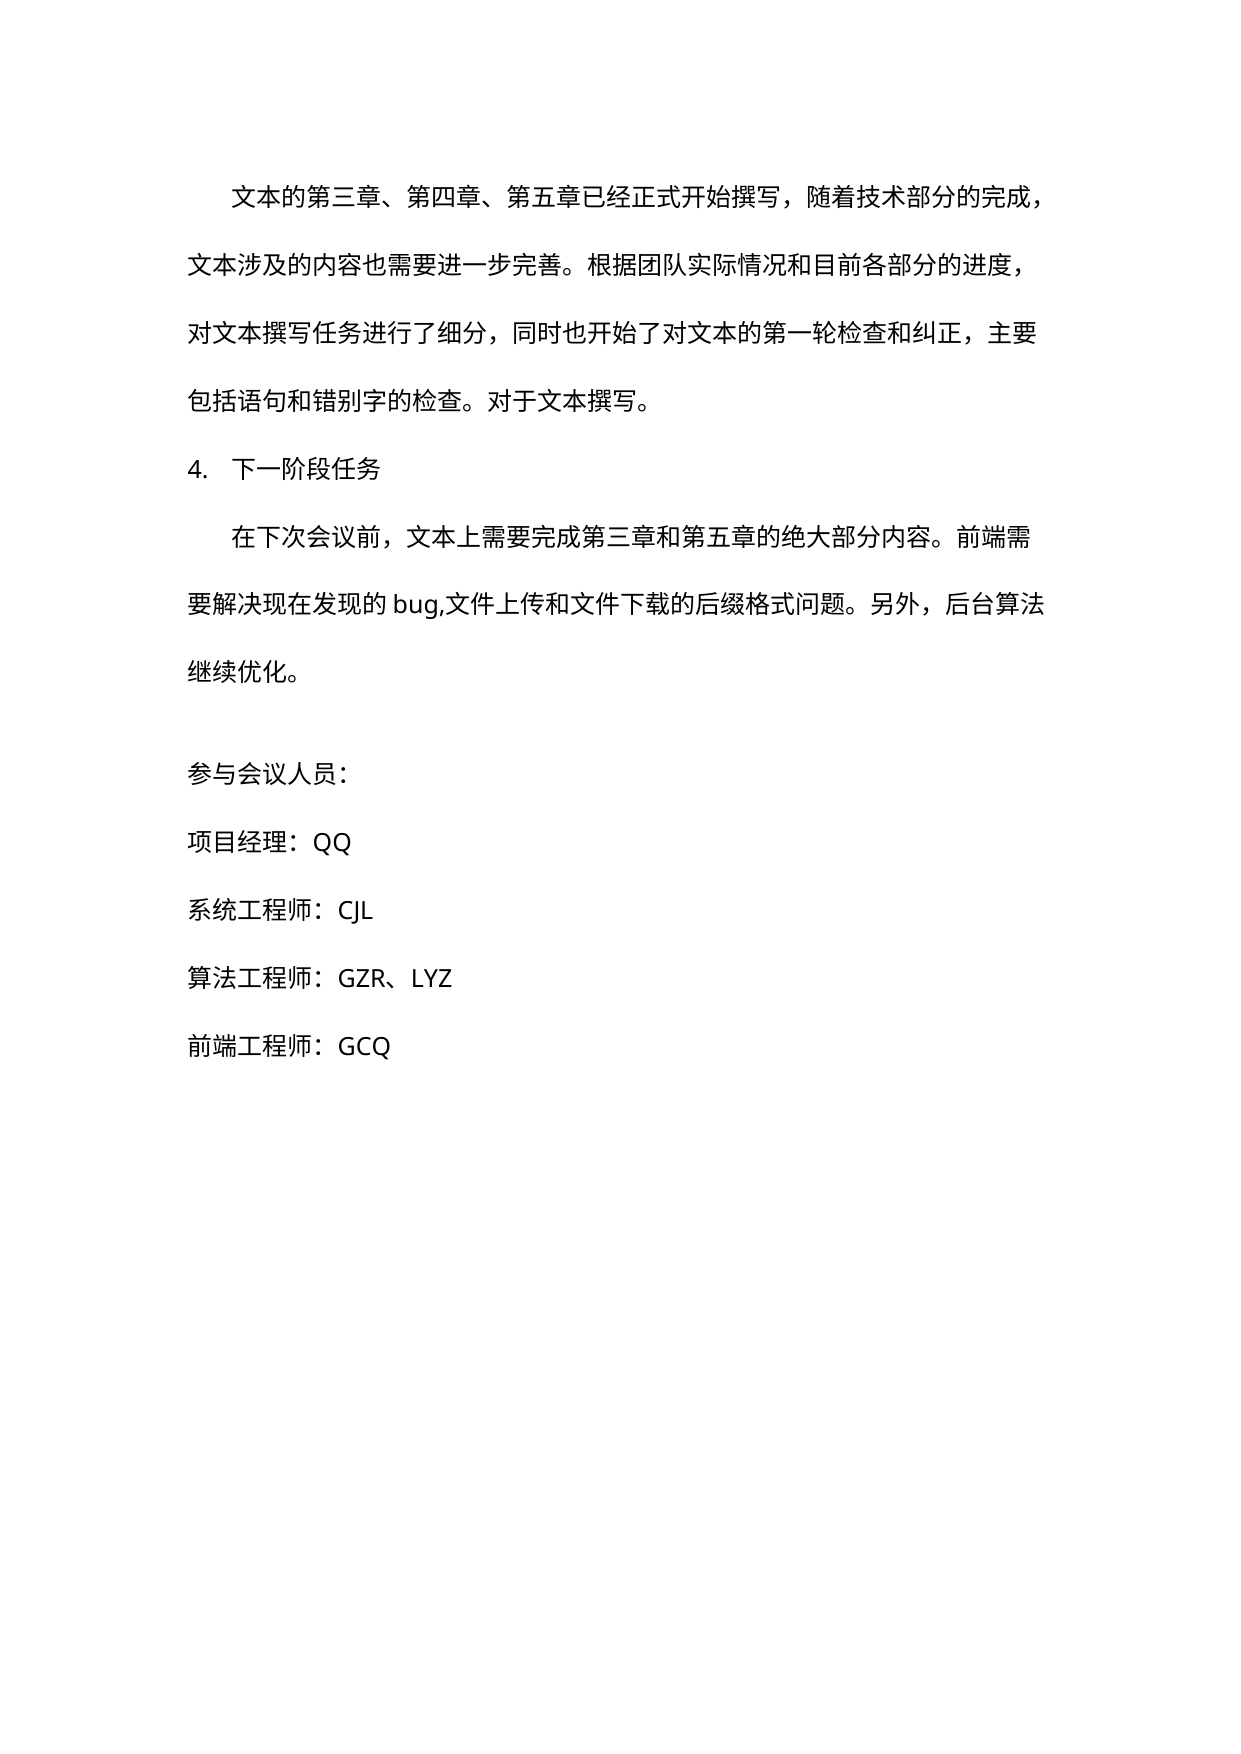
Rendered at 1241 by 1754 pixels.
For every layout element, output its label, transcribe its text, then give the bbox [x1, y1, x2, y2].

text 项目经理：QQ [187, 807, 1053, 875]
text 参与会议人员： [187, 739, 1053, 807]
text 系统工程师：CJL [187, 875, 1053, 943]
text 在下次会议前，文本上需要完成第三章和第五章的绝大部分内容。前端需要解决现在发现的bug,文件上传和文件下载的后缀格式问题。另外，后台算法继续优化。 [187, 501, 1053, 705]
text 前端工程师：GCQ [187, 1011, 1053, 1078]
list 下一阶段任务 [187, 433, 1053, 501]
text 文本的第三章、第四章、第五章已经正式开始撰写，随着技术部分的完成，文本涉及的内容也需要进一步完善。根据团队实际情况和目前各部分的进度，对文本撰写任务进行了细分，同时也开始了对文本的第一轮检查和纠正，主要包括语句和错别字的检查。对于文本撰写。 [187, 162, 1053, 433]
text 算法工程师：GZR、LYZ [187, 943, 1053, 1011]
